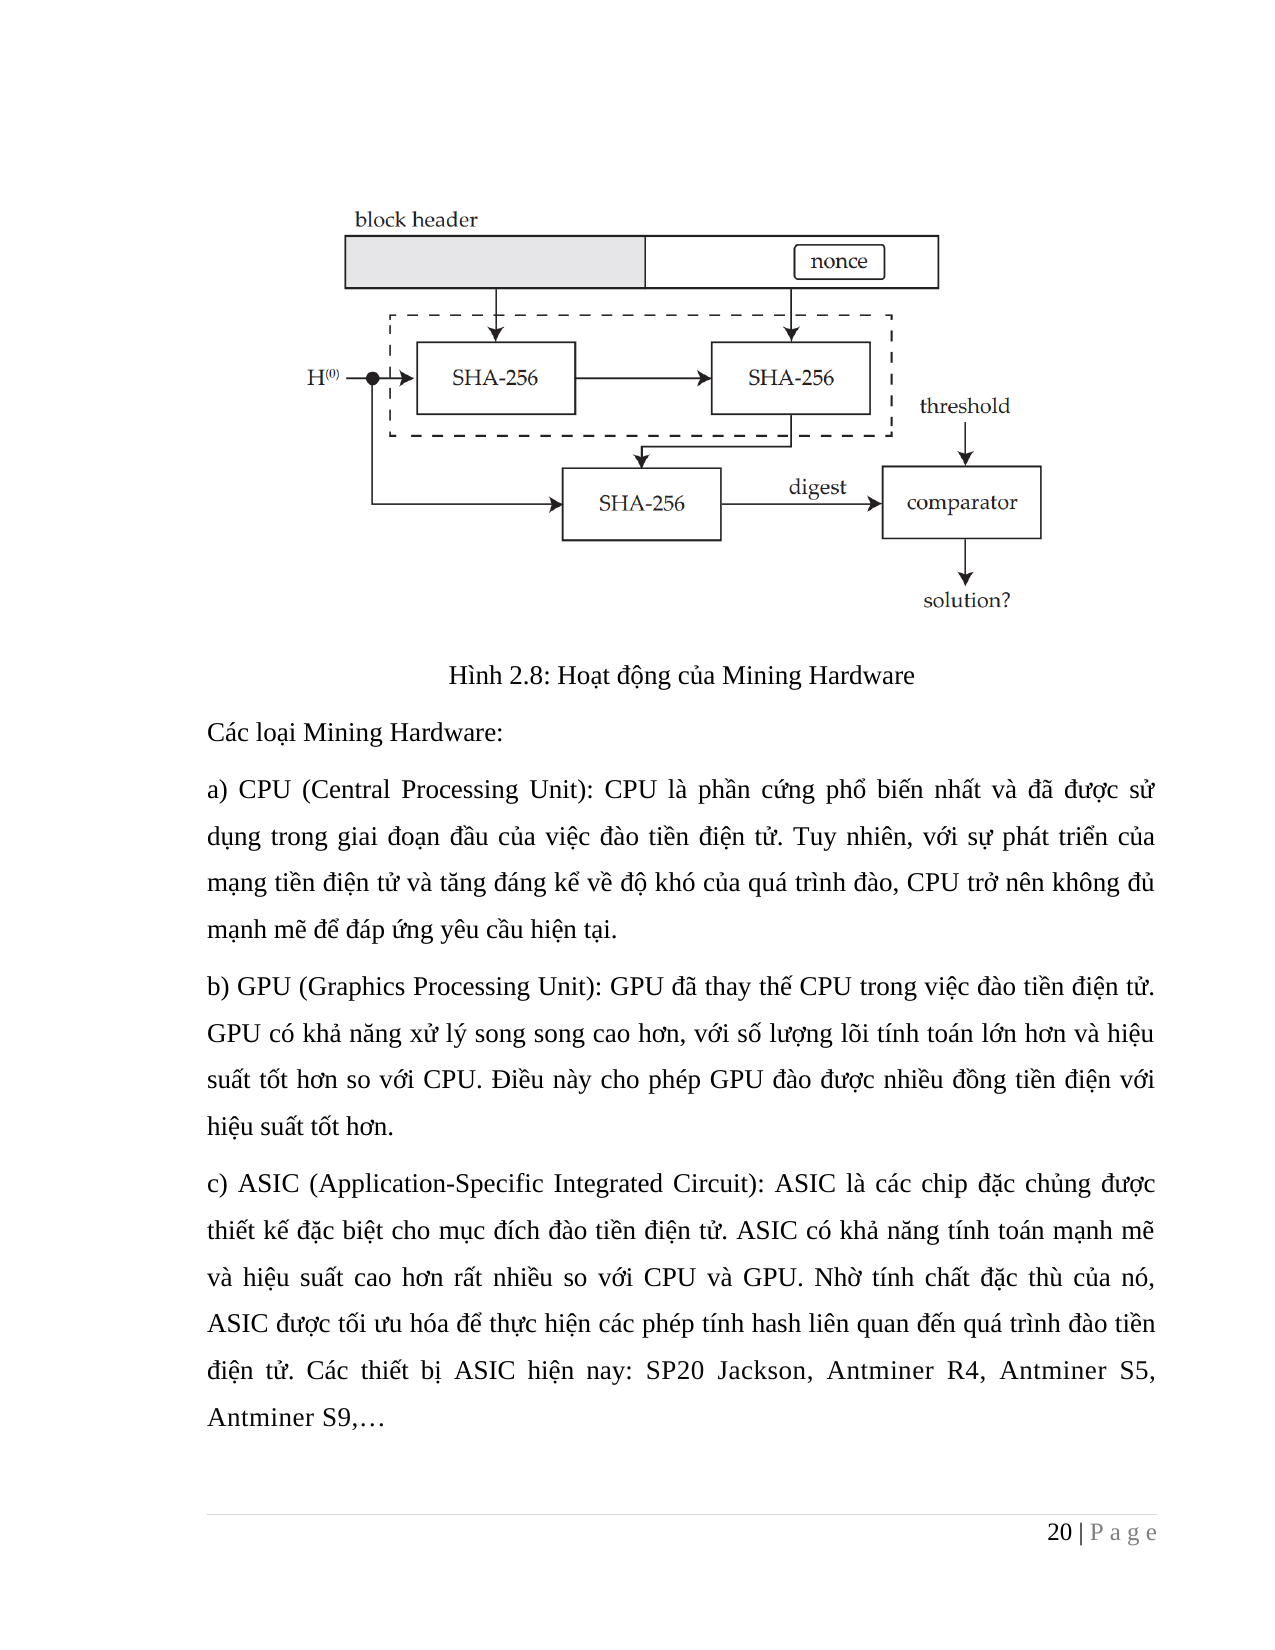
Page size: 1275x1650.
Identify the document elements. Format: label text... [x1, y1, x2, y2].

picture [277, 206, 1087, 635]
text c) ASIC (Application-Specific Integrated Circuit): ASIC là các chip đặc chủng được thiết kế đặc biệt cho mục đích đào tiền điện tử. ASIC có khả năng tính toán mạnh mẽ và hiệu suất cao hơn rất nhiều so với CPU và GPU. Nhờ tính chất đặc thù của nó, ASIC được tối ưu hóa để thực hiện các phép tính hash liên quan đến quá trình đào tiền điện tử. Các thiết bị ASIC hiện nay: SP20 Jackson, Antminer R4, Antminer S5, Antminer S9,… [207, 1167, 1157, 1432]
text b) GPU (Graphics Processing Unit): GPU đã thay thế CPU trong việc đào tiền điện tử. GPU có khả năng xử lý song song cao hơn, với số lượng lõi tính toán lớn hơn và hiệu suất tốt hơn so với CPU. Điều này cho phép GPU đào được nhiều đồng tiền điện với hiệu suất tốt hơn. [207, 970, 1157, 1141]
text Hình 2.8: Hoạt động của Mining Hardware [207, 659, 1157, 690]
text a) CPU (Central Processing Unit): CPU là phần cứng phổ biến nhất và đã được sử dụng trong giai đoạn đầu của việc đào tiền điện tử. Tuy nhiên, với sự phát triển của mạng tiền điện tử và tăng đáng kể về độ khó của quá trình đào, CPU trở nên không đủ mạnh mẽ để đáp ứng yêu cầu hiện tại. [207, 773, 1157, 944]
text Các loại Mining Hardware: [207, 716, 1157, 747]
